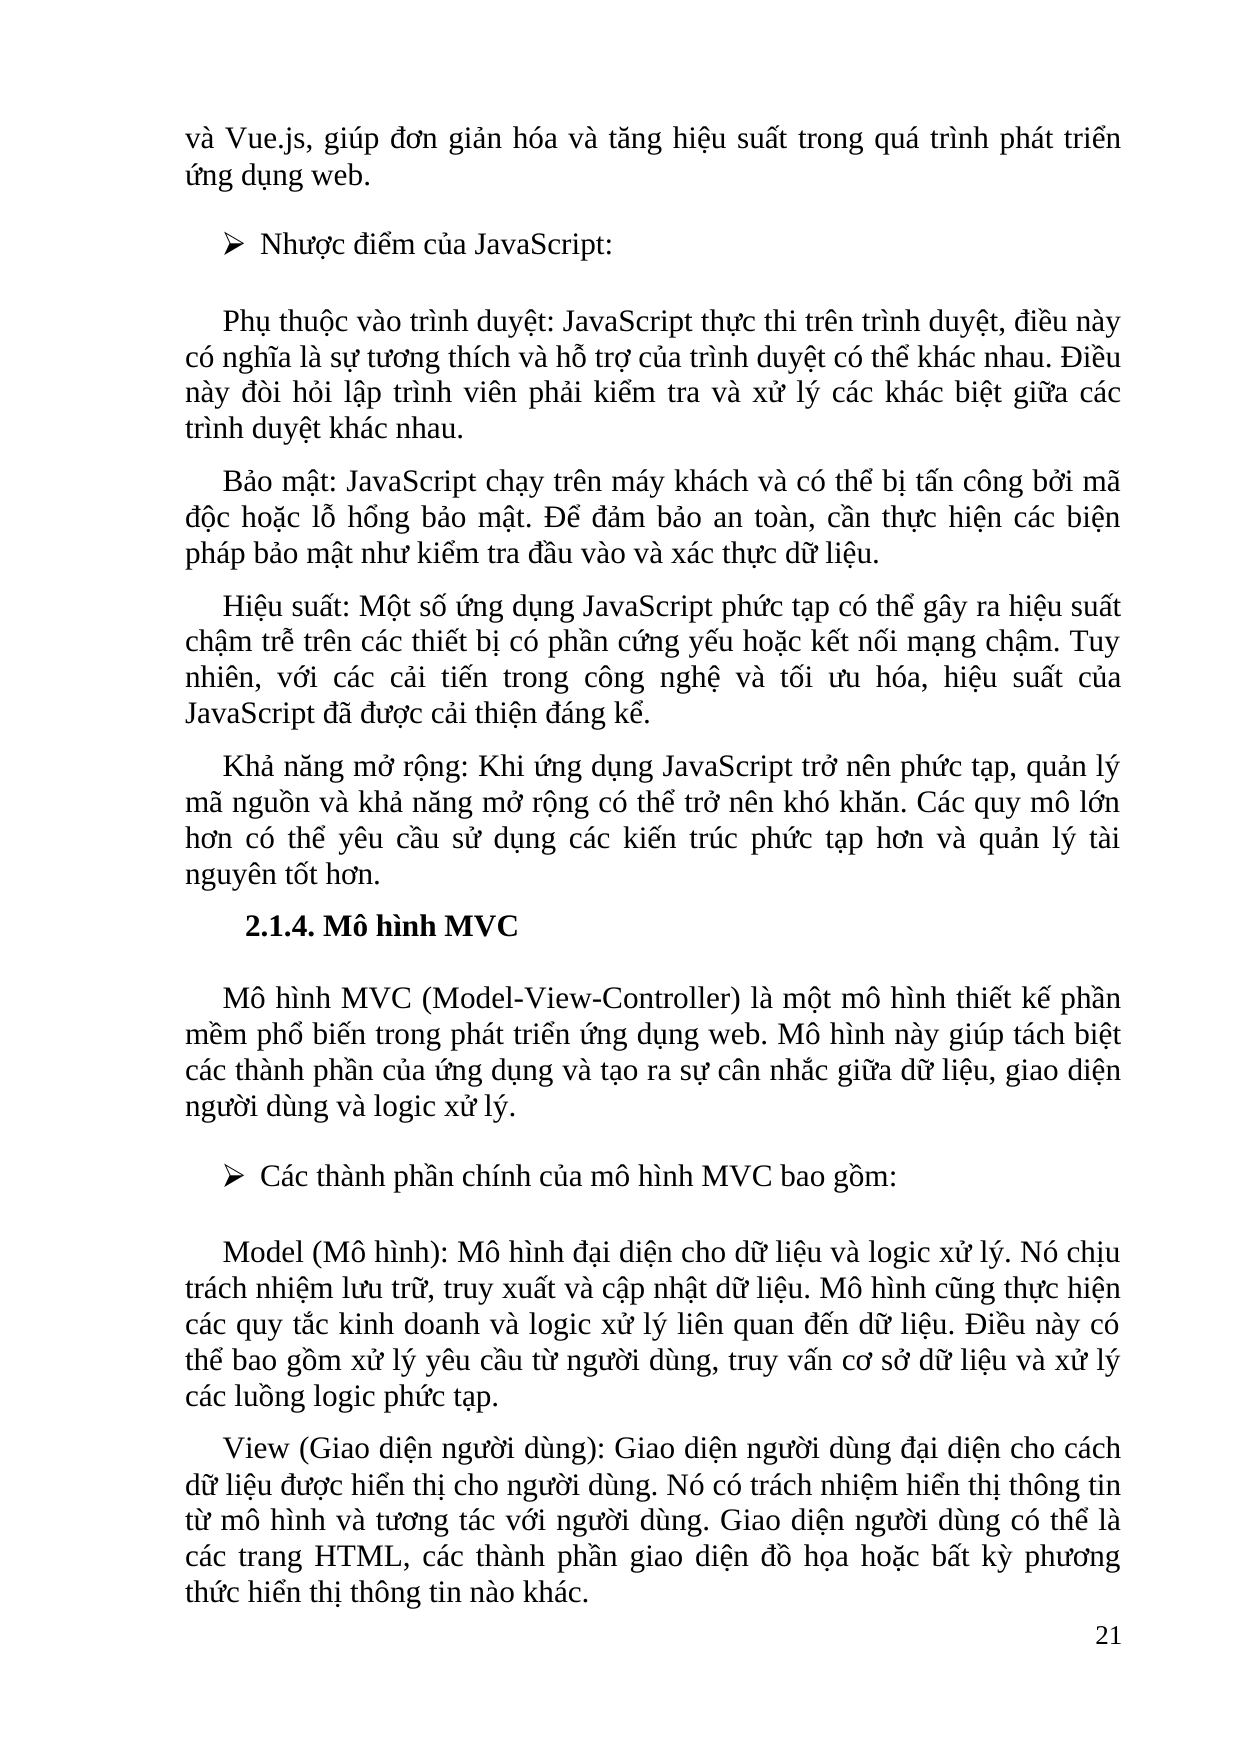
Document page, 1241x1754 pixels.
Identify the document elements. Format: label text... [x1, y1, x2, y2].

text Mô hình MVC (Model-View-Controller) là một mô hình thiết kế phần mềm phổ biến trong phát triển ứng dụng web. Mô hình này giúp tách biệt các thành phần của ứng dụng và tạo ra sự cân nhắc giữa dữ liệu, giao diện người dùng và logic xử lý. [185, 979, 1122, 1123]
subtitle 2.1.4. Mô hình MVC [245, 908, 1122, 943]
text Bảo mật: JavaScript chạy trên máy khách và có thể bị tấn công bởi mã độc hoặc lỗ hổng bảo mật. Để đảm bảo an toàn, cần thực hiện các biện pháp bảo mật như kiểm tra đầu vào và xác thực dữ liệu. [185, 462, 1122, 570]
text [185, 120, 1122, 192]
list Nhược điểm của JavaScript: [222, 208, 1122, 272]
text View (Giao diện người dùng): Giao diện người dùng đại diện cho cách dữ liệu được hiển thị cho người dùng. Nó có trách nhiệm hiển thị thông tin từ mô hình và tương tác với người dùng. Giao diện người dùng có thể là các trang HTML, các thành phần giao diện đồ họa hoặc bất kỳ phương thức hiển thị thông tin nào khác. [185, 1430, 1122, 1609]
text Khả năng mở rộng: Khi ứng dụng JavaScript trở nên phức tạp, quản lý mã nguồn và khả năng mở rộng có thể trở nên khó khăn. Các quy mô lớn hơn có thể yêu cầu sử dụng các kiến trúc phức tạp hơn và quản lý tài nguyên tốt hơn. [185, 747, 1122, 891]
text Model (Mô hình): Mô hình đại diện cho dữ liệu và logic xử lý. Nó chịu trách nhiệm lưu trữ, truy xuất và cập nhật dữ liệu. Mô hình cũng thực hiện các quy tắc kinh doanh và logic xử lý liên quan đến dữ liệu. Điều này có thể bao gồm xử lý yêu cầu từ người dùng, truy vấn cơ sở dữ liệu và xử lý các luồng logic phức tạp. [185, 1233, 1122, 1413]
list Các thành phần chính của mô hình MVC bao gồm: [222, 1140, 1122, 1204]
text Phụ thuộc vào trình duyệt: JavaScript thực thi trên trình duyệt, điều này có nghĩa là sự tương thích và hỗ trợ của trình duyệt có thể khác nhau. Điều này đòi hỏi lập trình viên phải kiểm tra và xử lý các khác biệt giữa các trình duyệt khác nhau. [185, 302, 1122, 446]
text Hiệu suất: Một số ứng dụng JavaScript phức tạp có thể gây ra hiệu suất chậm trễ trên các thiết bị có phần cứng yếu hoặc kết nối mạng chậm. Tuy nhiên, với các cải tiến trong công nghệ và tối ưu hóa, hiệu suất của JavaScript đã được cải thiện đáng kể. [185, 587, 1122, 731]
